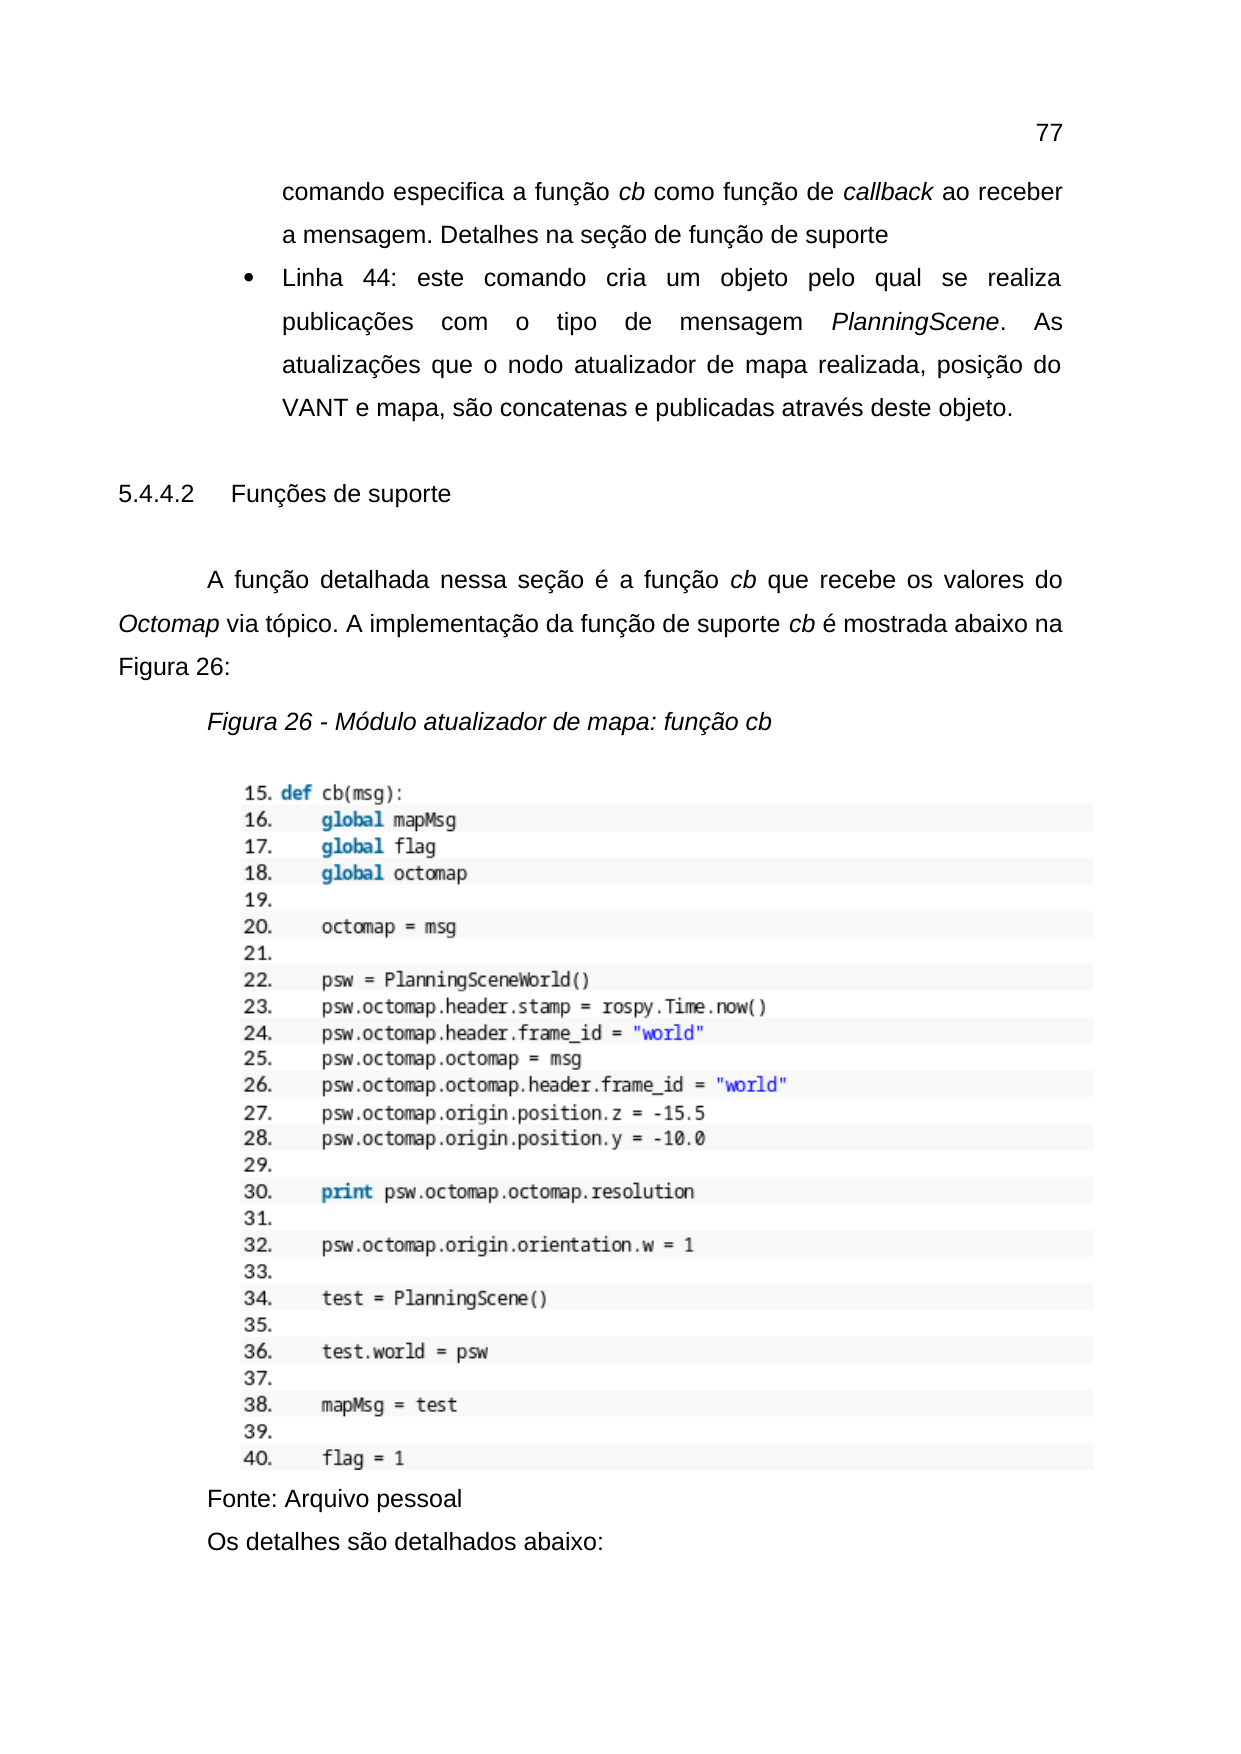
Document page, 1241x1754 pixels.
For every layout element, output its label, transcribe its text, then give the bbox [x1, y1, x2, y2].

text Figura 26 - Módulo atualizador de mapa: função cb [118, 707, 1063, 736]
text A função detalhada nessa seção é a função cb que recebe os valores do Octomap via tópico. A implementação da função de suporte cb é mostrada abaixo na Figura 25: [118, 565, 1063, 680]
subtitle Funções de suporte [118, 479, 1063, 508]
text Os detalhes são detalhados abaixo: [118, 1527, 1063, 1556]
text Fonte: Arquivo pessoal [118, 1484, 1063, 1512]
list Linha 44: este comando cria um objeto pelo qual se realiza publicações com o tipo de mensagem PlanningScene. As atualizações que o nodo atualizador de mapa realizada, posição do VANT e mapa, são concatenas e publicadas através deste objeto. [244, 263, 1063, 422]
